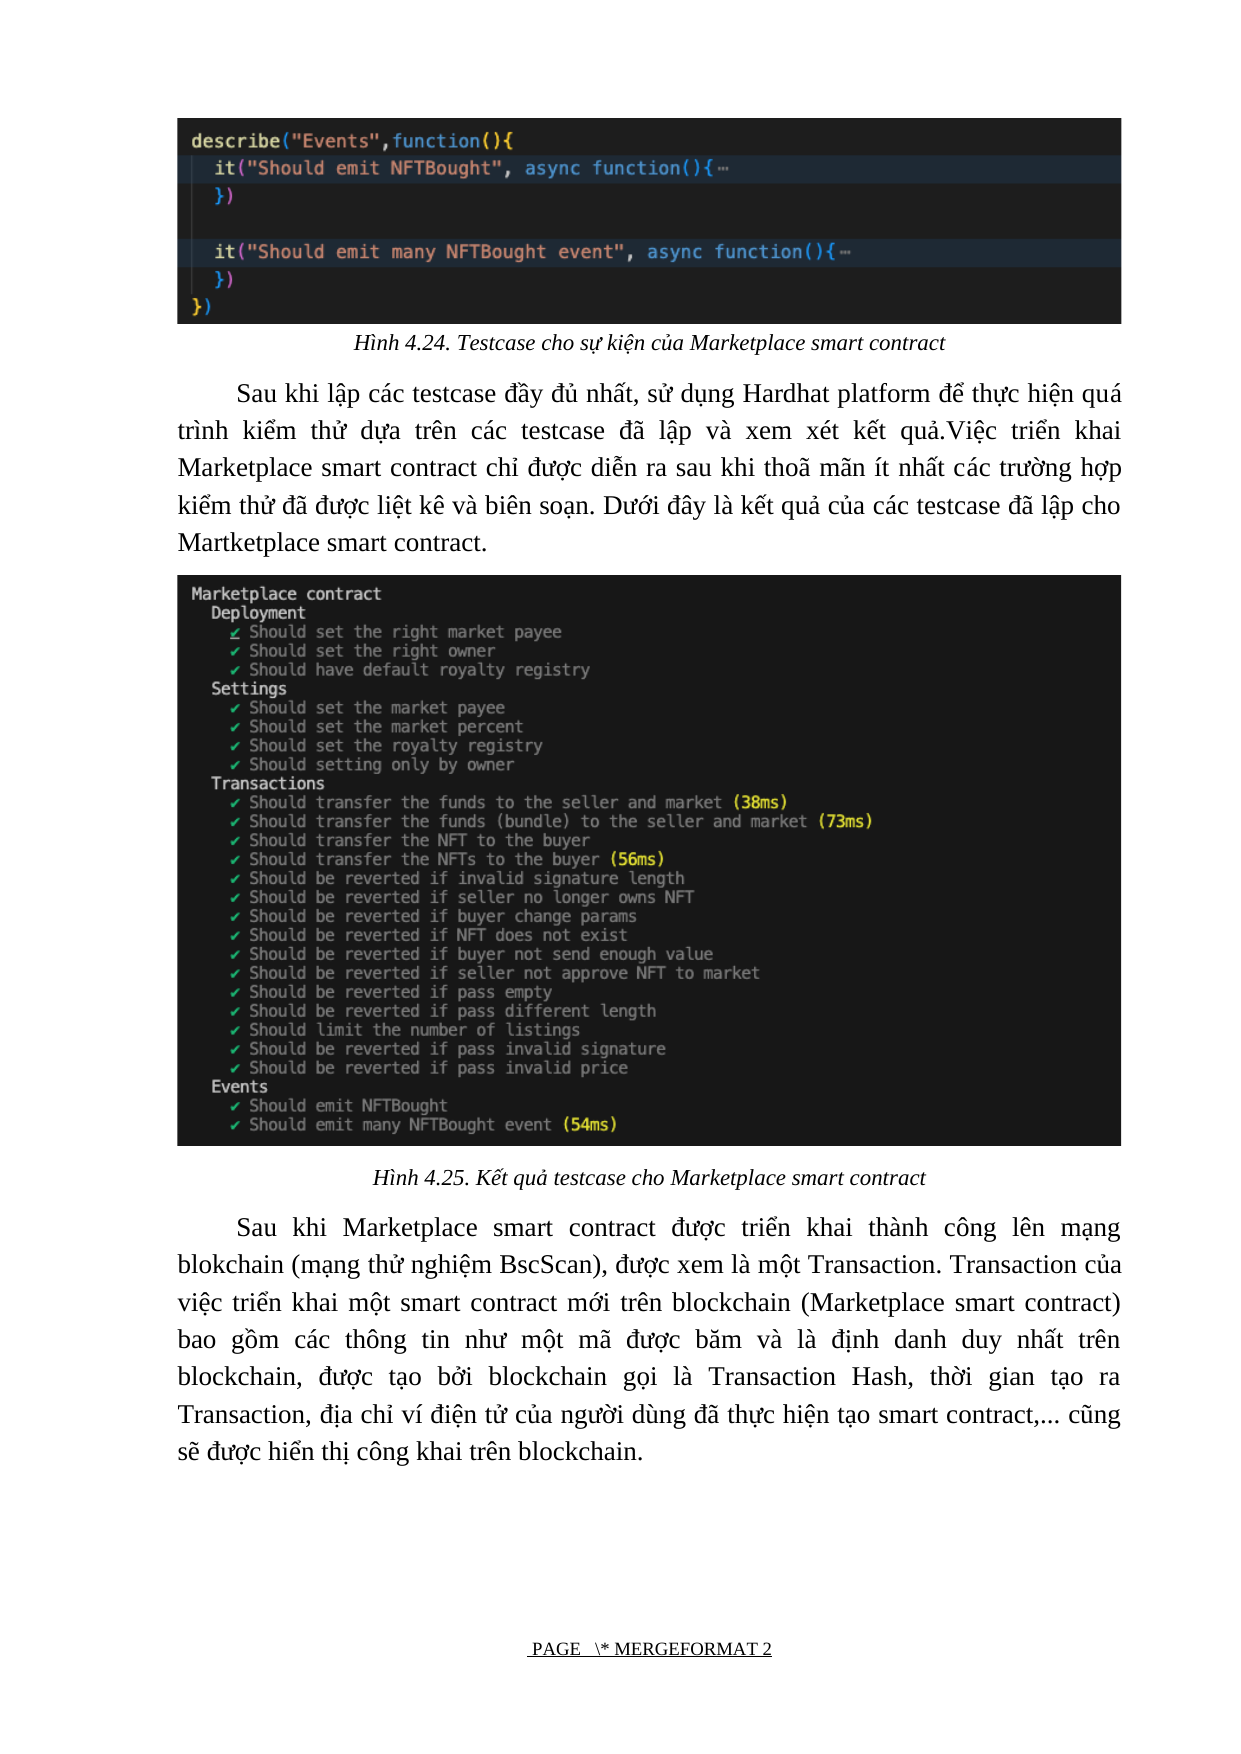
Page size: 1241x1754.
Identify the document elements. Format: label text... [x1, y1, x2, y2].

subtitle Hình 4.25. Kết quả testcase cho Marketplace smart contract [177, 1164, 1122, 1190]
subtitle Hình 4.24. Testcase cho sự kiện của Marketplace smart contract [177, 329, 1122, 356]
text Sau khi Marketplace smart contract được triển khai thành công lên mạng blokchain (mạng thử nghiệm BscScan), được xem là một Transaction. Transaction của việc triển khai một smart contract mới trên blockchain (Marketplace smart contract) bao gồm các thông tin như một mã được băm và là định danh duy nhất trên blockchain, được tạo bởi blockchain gọi là Transaction Hash, thời gian tạo ra Transaction, địa chỉ ví điện tử của người dùng đã thực hiện tạo smart contract,... cũng sẽ được hiển thị công khai trên blockchain. [177, 1211, 1122, 1466]
picture [177, 118, 1122, 324]
text Sau khi lập các testcase đầy đủ nhất, sử dụng Hardhat platform để thực hiện quá trình kiểm thử dựa trên các testcase đã lập và xem xét kết quả.Việc triển khai Marketplace smart contract chỉ được diễn ra sau khi thoã mãn ít nhất các trường hợp kiểm thử đã được liệt kê và biên soạn. Dưới đây là kết quả của các testcase đã lập cho Martketplace smart contract. [177, 377, 1122, 557]
picture [177, 575, 1122, 1146]
